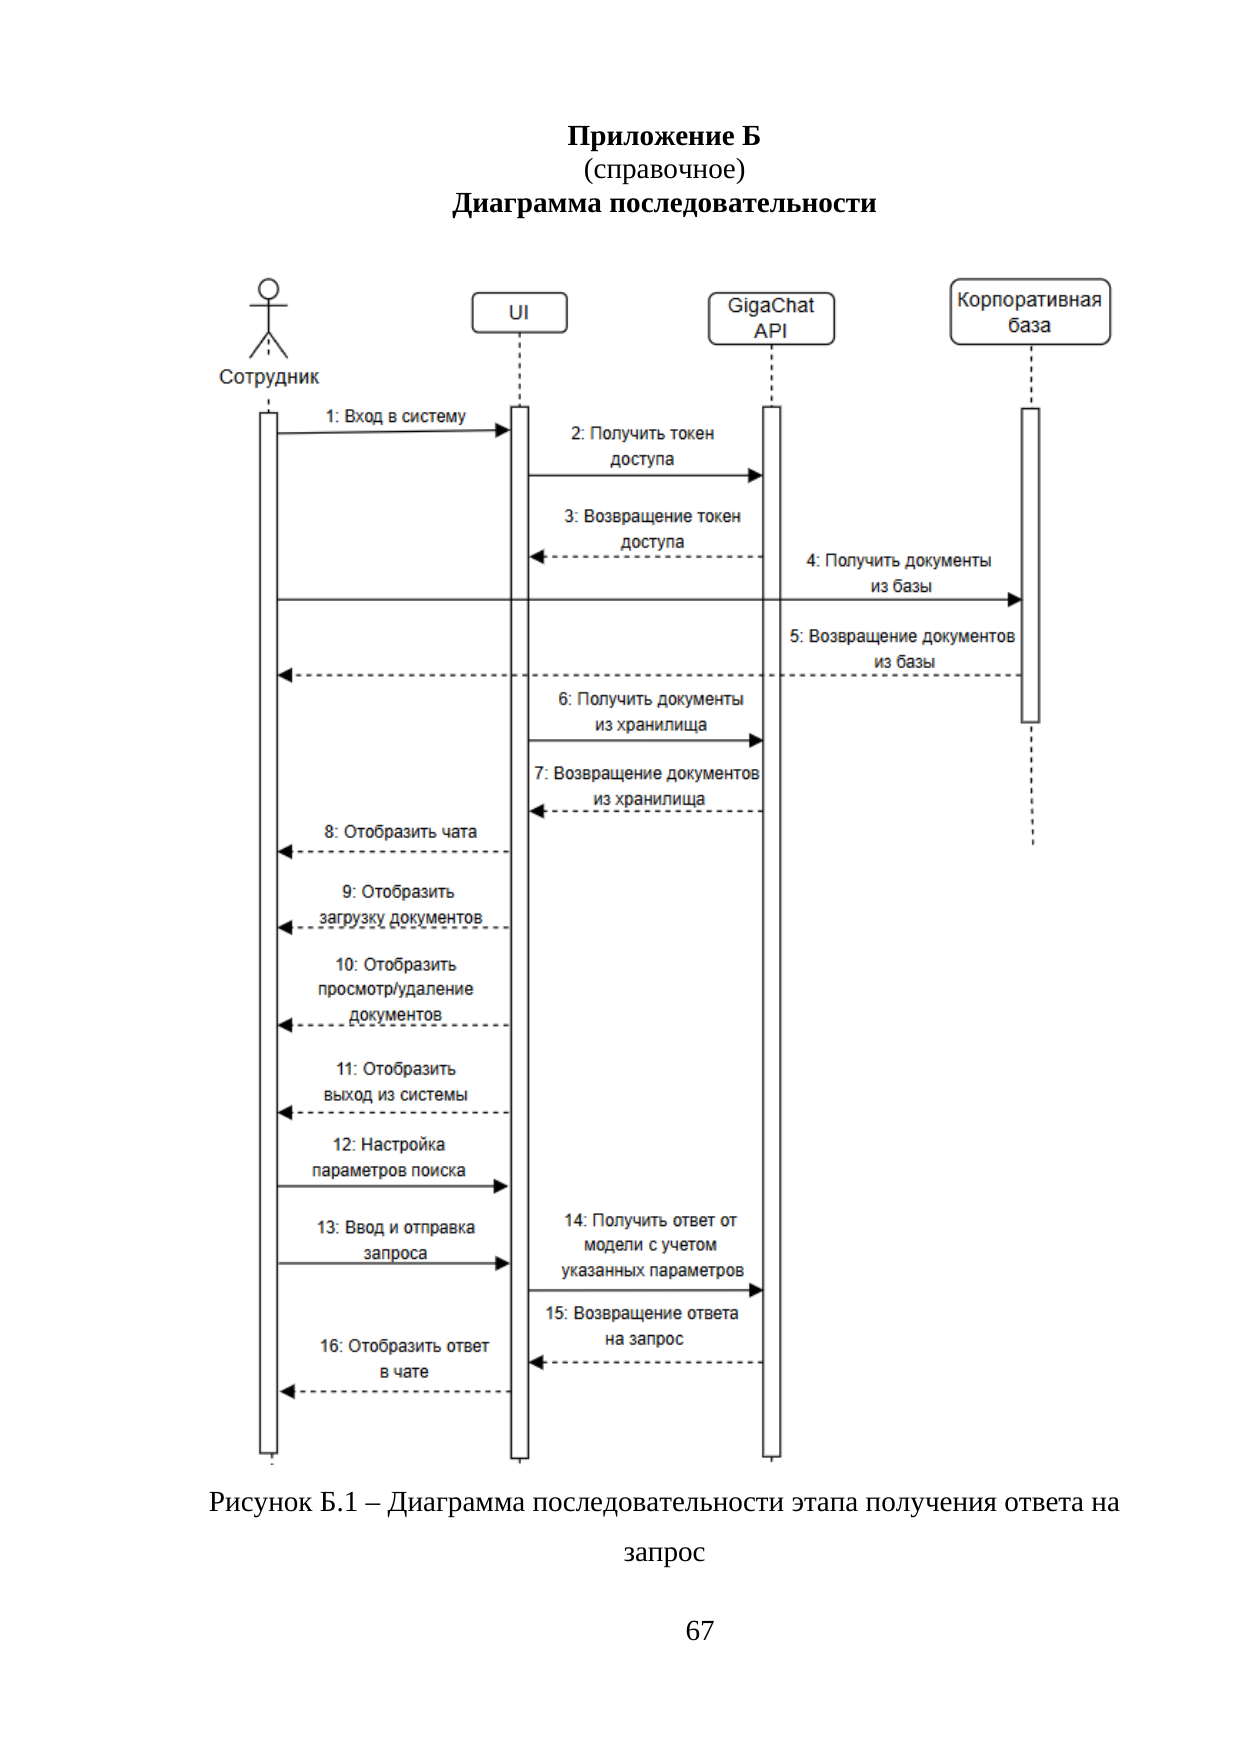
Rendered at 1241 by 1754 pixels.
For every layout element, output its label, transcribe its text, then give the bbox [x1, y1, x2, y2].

text Рисунок Б.1 – Диаграмма последовательности этапа получения ответа на запрос [177, 1484, 1152, 1568]
picture [211, 271, 1118, 1465]
subtitle Приложение Б (справочное) Диаграмма последовательности [177, 118, 1152, 219]
